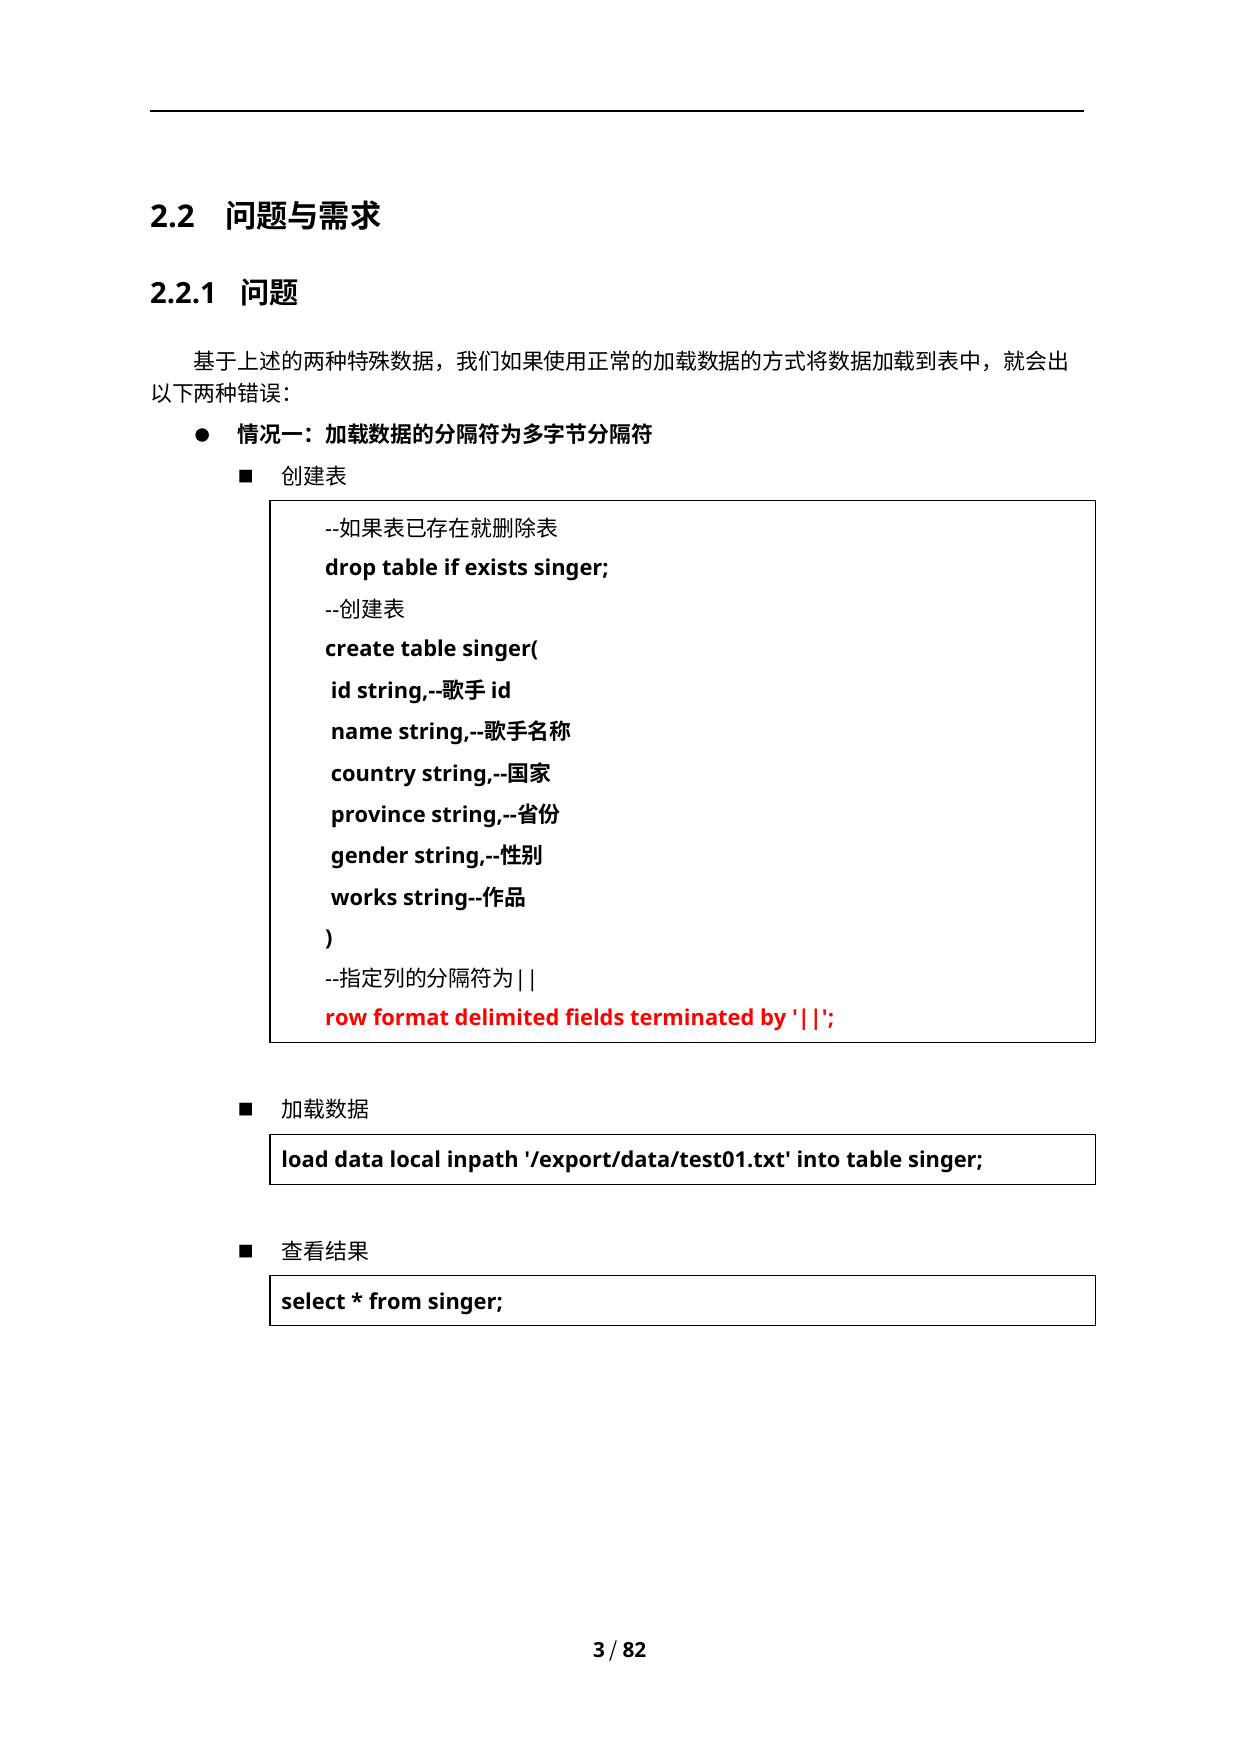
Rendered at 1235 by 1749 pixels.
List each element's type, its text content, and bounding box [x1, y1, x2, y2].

list 加载数据 [237, 1092, 1084, 1124]
text 基于上述的两种特殊数据，我们如果使用正常的加载数据的方式将数据加载到表中，就会出以下两种错误： [150, 344, 1084, 408]
subtitle 问题与需求 [150, 192, 1084, 237]
table_header load data local inpath '/export/data/test01.txt' into table singer; [271, 1135, 1095, 1184]
table_header --如果表已存在就删除表 drop table if exists singer; --创建表 create table singer( id string,--歌手id name string,--歌手名称 country string,--国家 province string,--省份 gender string,--性别 works string--作品 ) --指定列的分隔符为|| row format delimited fields terminated by '||'; [271, 501, 1095, 1042]
list 创建表 [237, 459, 1084, 490]
list 查看结果 [237, 1234, 1084, 1266]
subtitle 问题 [150, 269, 1084, 312]
list 情况一：加载数据的分隔符为多字节分隔符 [194, 417, 1084, 449]
table_header select * from singer; [271, 1276, 1095, 1325]
